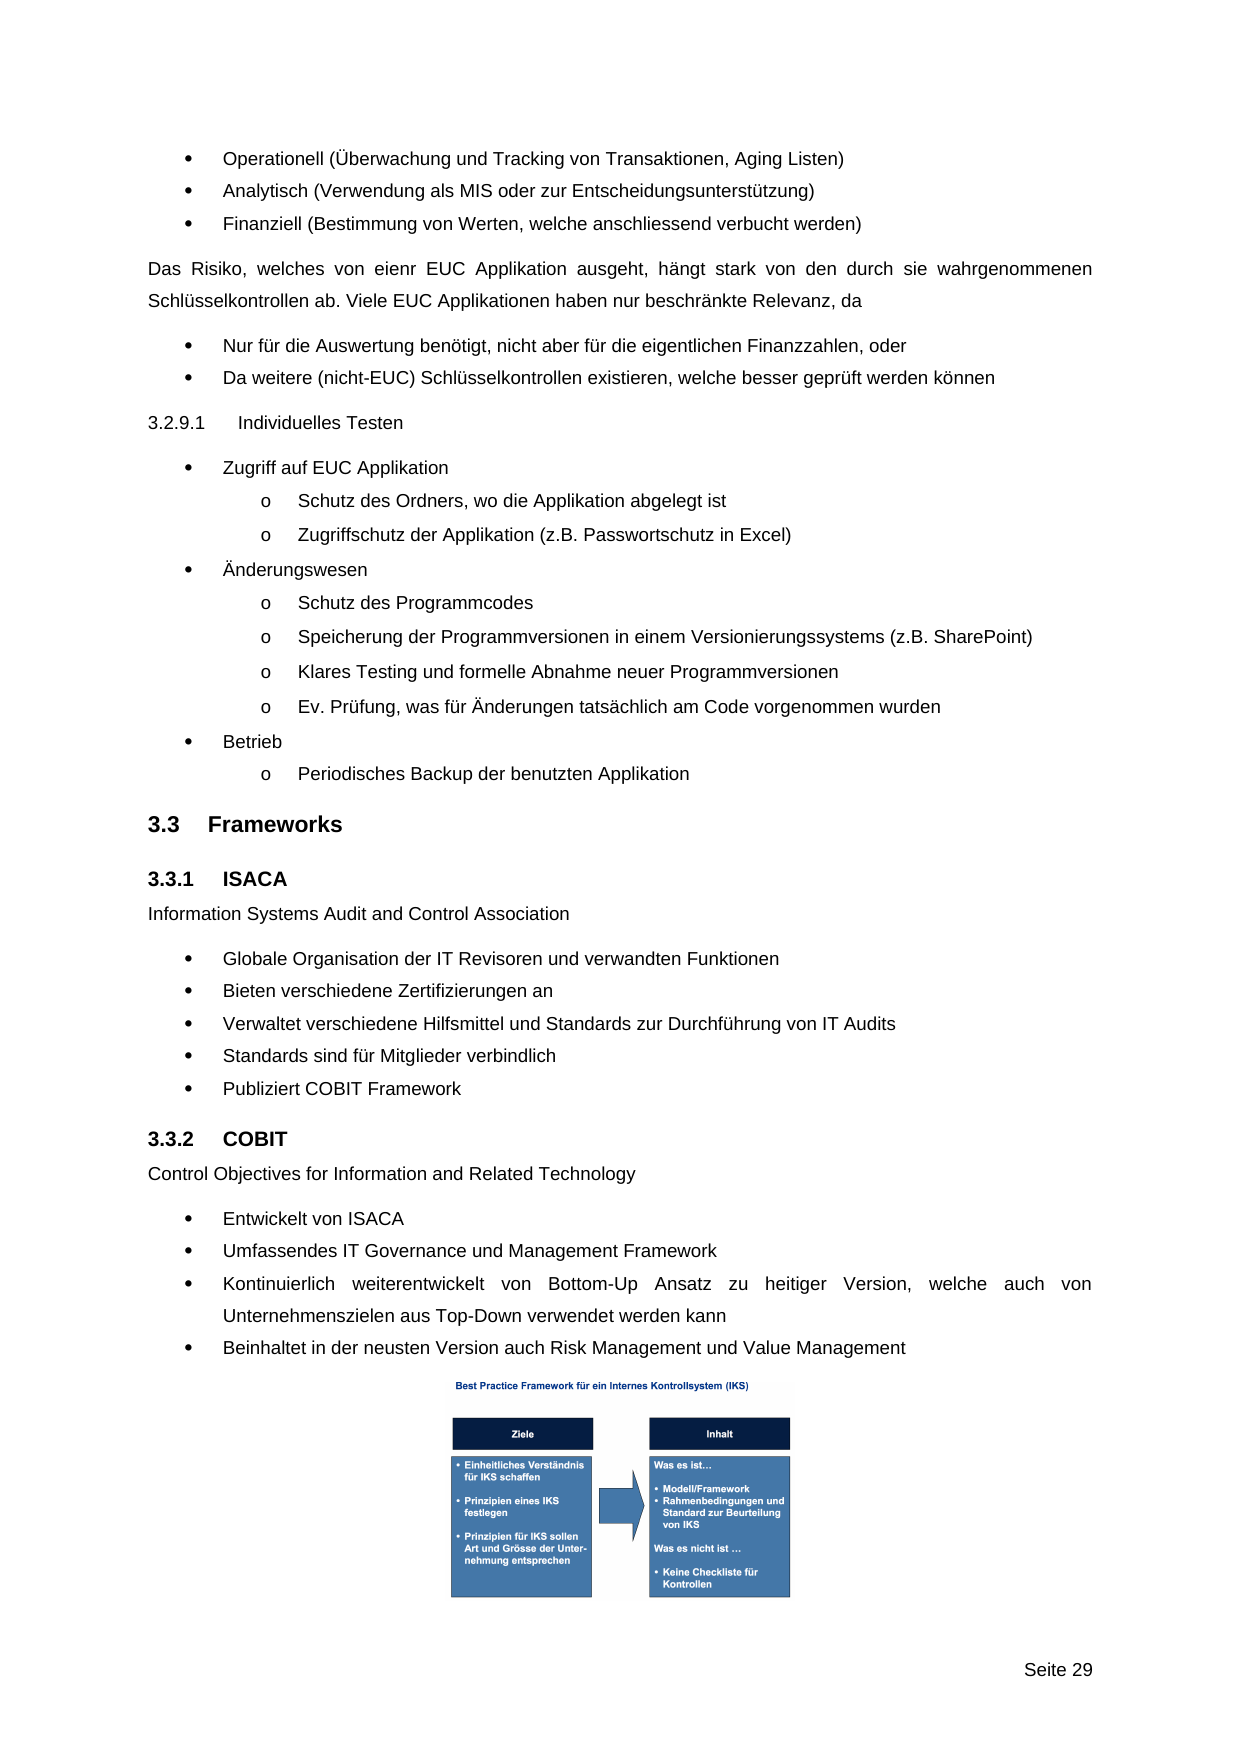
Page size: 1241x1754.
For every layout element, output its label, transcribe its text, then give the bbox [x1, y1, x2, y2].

text Das Risiko, welches von eienr EUC Applikation ausgeht, hängt stark von den durch sie wahrgenommenen Schlüsselkontrollen ab. Viele EUC Applikationen haben nur beschränkte Relevanz, da [148, 258, 1093, 311]
list Bieten verschiedene Zertifizierungen an [185, 980, 1093, 1002]
list Analytisch (Verwendung als MIS oder zur Entscheidungsunterstützung) [185, 180, 1093, 202]
list Periodisches Backup der benutzten Applikation [260, 763, 1093, 786]
list Änderungswesen [185, 559, 1093, 581]
list Schutz des Ordners, wo die Applikation abgelegt ist [260, 489, 1093, 513]
list Umfassendes IT Governance und Management Framework [185, 1240, 1093, 1261]
subtitle COBIT [148, 1127, 1093, 1151]
list Zugriffschutz der Applikation (z.B. Passwortschutz in Excel) [260, 524, 1093, 547]
list Publiziert COBIT Framework [185, 1077, 1093, 1099]
list Kontinuierlich weiterentwickelt von Bottom-Up Ansatz zu heitiger Version, welche auch von Unternehmenszielen aus Top-Down verwendet werden kann [185, 1272, 1093, 1326]
text Information Systems Audit and Control Association [148, 903, 1093, 924]
list Entwickelt von ISACA [185, 1207, 1093, 1229]
list Operationell (Überwachung und Tracking von Transaktionen, Aging Listen) [185, 148, 1093, 169]
list Beinhaltet in der neusten Version auch Risk Management und Value Management [185, 1337, 1093, 1359]
subtitle Frameworks [148, 811, 1093, 837]
list Zugriff auf EUC Applikation [185, 457, 1093, 479]
list Speicherung der Programmversionen in einem Versionierungssystems (z.B. SharePoint) [260, 626, 1093, 649]
subtitle ISACA [148, 867, 1093, 891]
list Finanziell (Bestimmung von Werten, welche anschliessend verbucht werden) [185, 213, 1093, 234]
list Da weitere (nicht-EUC) Schlüsselkontrollen existieren, welche besser geprüft werden können [185, 367, 1093, 389]
subtitle Individuelles Testen [148, 412, 1093, 434]
list Schutz des Programmcodes [260, 592, 1093, 615]
list Nur für die Auswertung benötigt, nicht aber für die eigentlichen Finanzzahlen, oder [185, 335, 1093, 356]
list Klares Testing und formelle Abnahme neuer Programmversionen [260, 661, 1093, 684]
list Globale Organisation der IT Revisoren und verwandten Funktionen [185, 947, 1093, 969]
text Control Objectives for Information and Related Technology [148, 1162, 1093, 1184]
list Verwaltet verschiedene Hilfsmittel und Standards zur Durchführung von IT Audits [185, 1012, 1093, 1034]
list Betrieb [185, 731, 1093, 752]
list Standards sind für Mitglieder verbindlich [185, 1045, 1093, 1067]
picture [444, 1382, 796, 1601]
list Ev. Prüfung, was für Änderungen tatsächlich am Code vorgenommen wurden [260, 696, 1093, 719]
